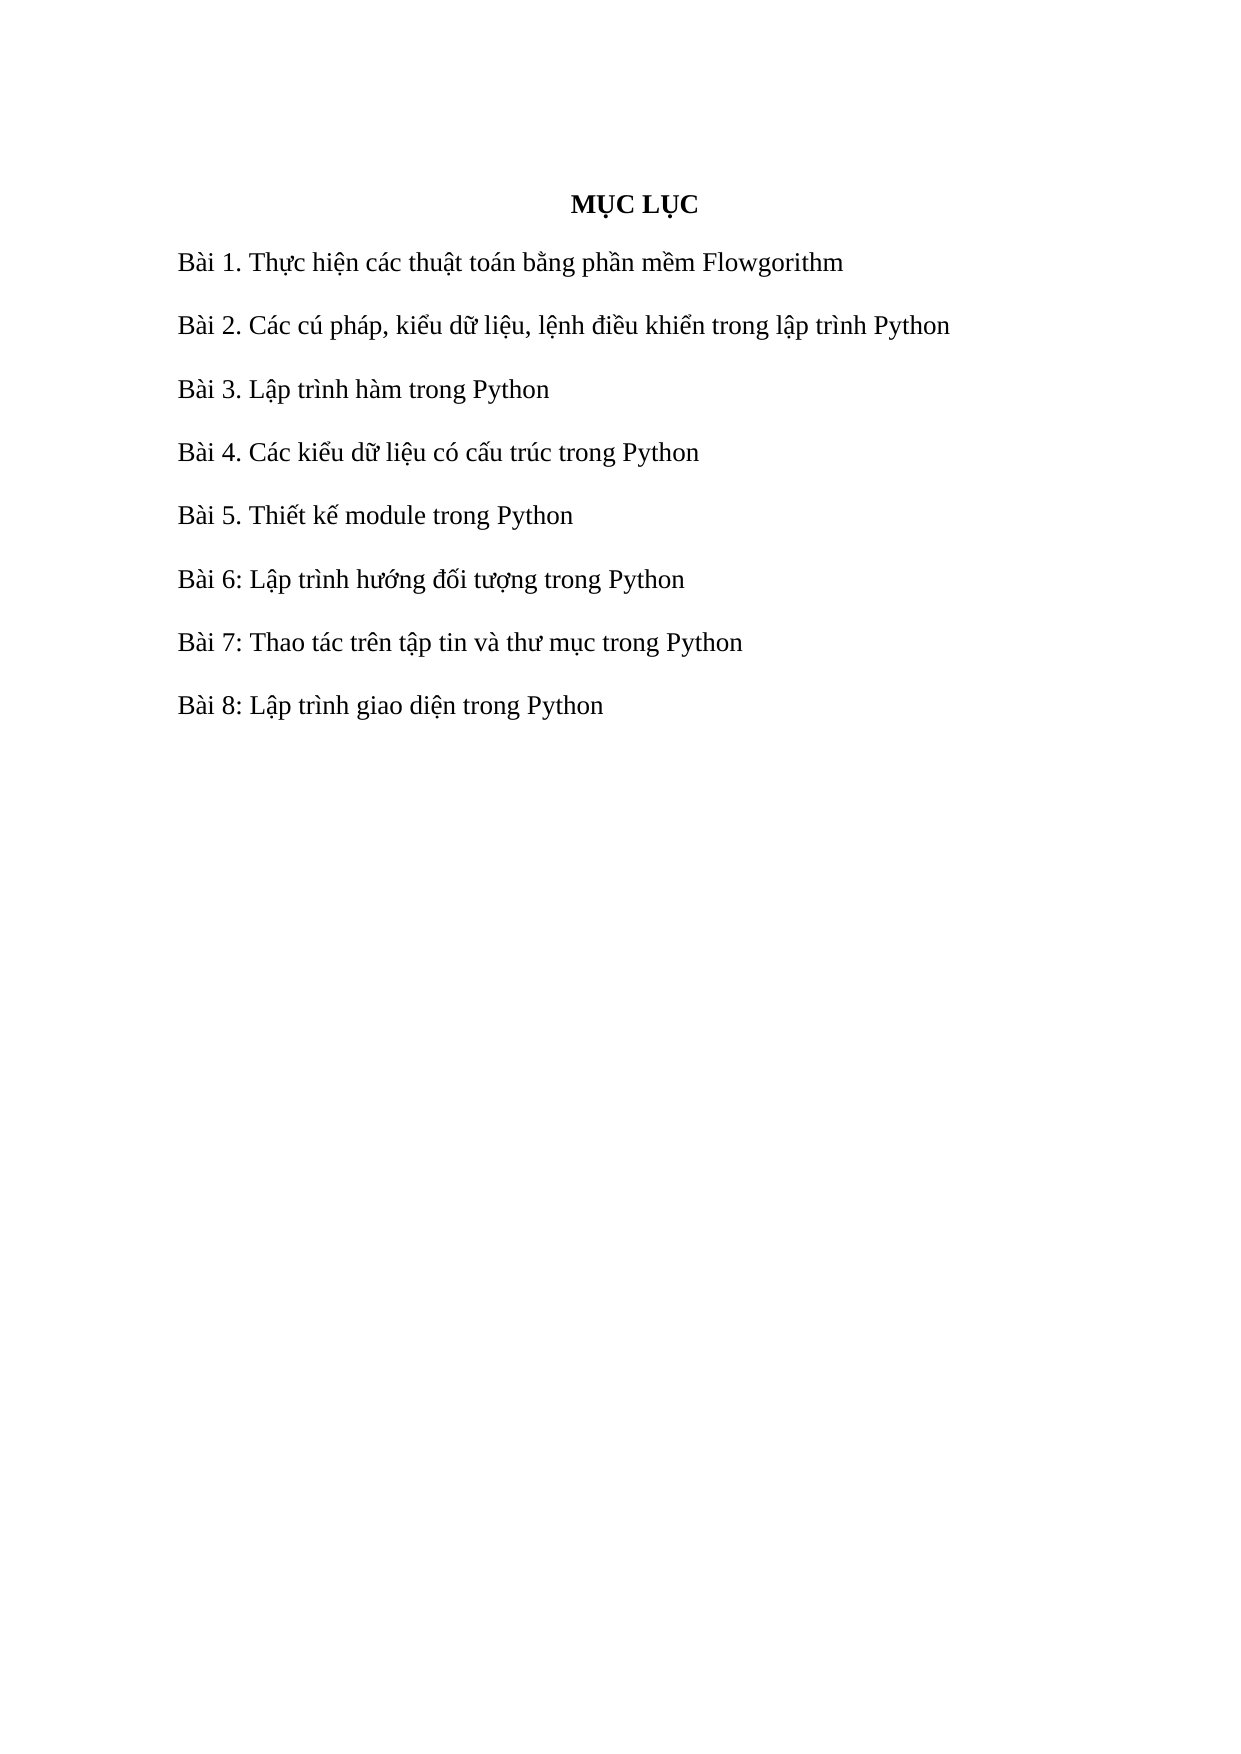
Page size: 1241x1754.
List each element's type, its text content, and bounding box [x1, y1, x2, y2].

text MỤC LỤC [177, 188, 1092, 219]
text Bài 5. Thiết kế module trong Python [177, 499, 1092, 531]
text Bài 6: Lập trình hướng đối tượng trong Python [177, 563, 1092, 594]
text Bài 4. Các kiểu dữ liệu có cấu trúc trong Python [177, 436, 1092, 467]
text Bài 2. Các cú pháp, kiểu dữ liệu, lệnh điều khiển trong lập trình Python [177, 309, 1092, 341]
text Bài 3. Lập trình hàm trong Python [177, 373, 1092, 404]
text Bài 1. Thực hiện các thuật toán bằng phần mềm Flowgorithm [177, 246, 1092, 277]
text Bài 8: Lập trình giao diện trong Python [177, 689, 1092, 721]
text Bài 7: Thao tác trên tập tin và thư mục trong Python [177, 626, 1092, 657]
